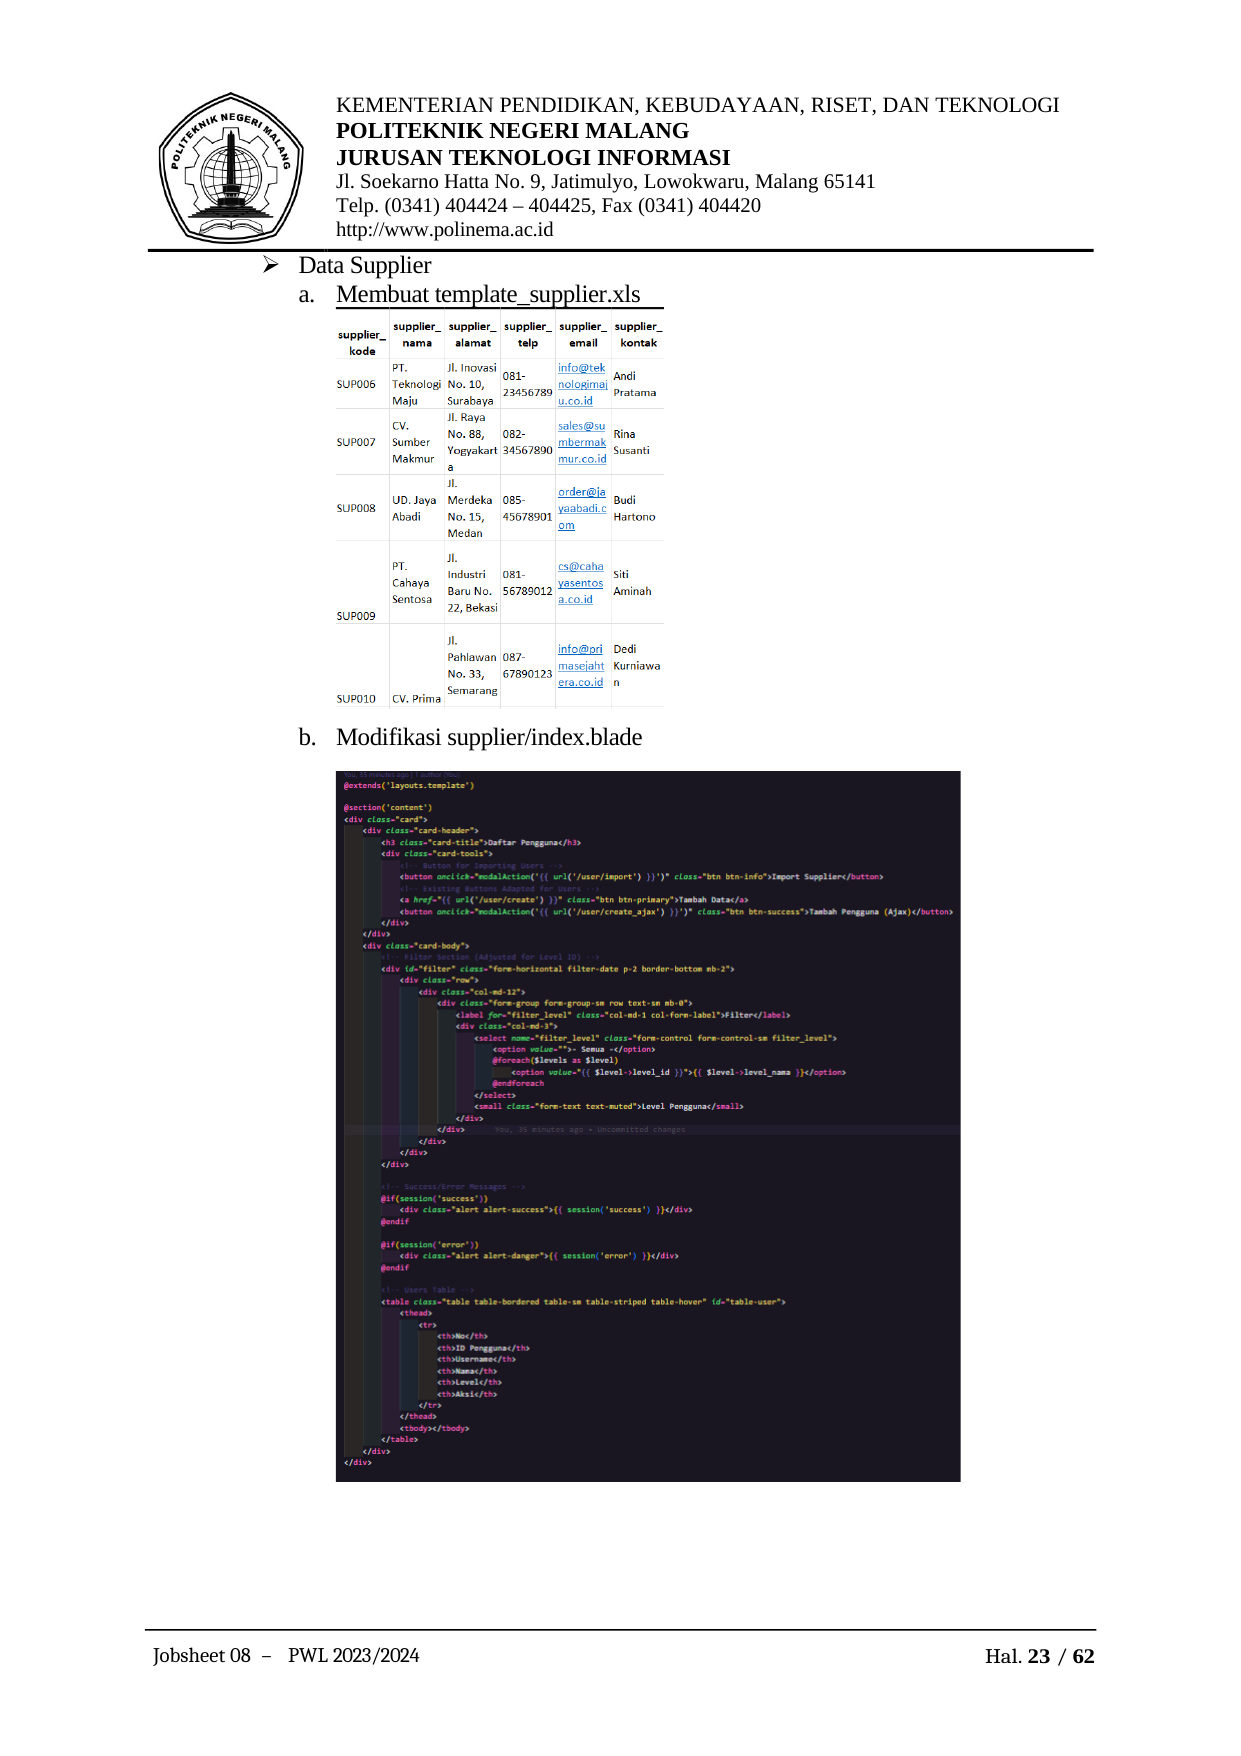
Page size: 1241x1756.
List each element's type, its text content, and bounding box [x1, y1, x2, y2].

picture [335, 307, 664, 709]
list Data Supplier [261, 250, 1107, 279]
picture [335, 771, 961, 1482]
list Membuat template_supplier.xls [298, 279, 1107, 307]
list Modifikasi supplier/index.blade [298, 722, 1094, 750]
picture [158, 92, 304, 244]
